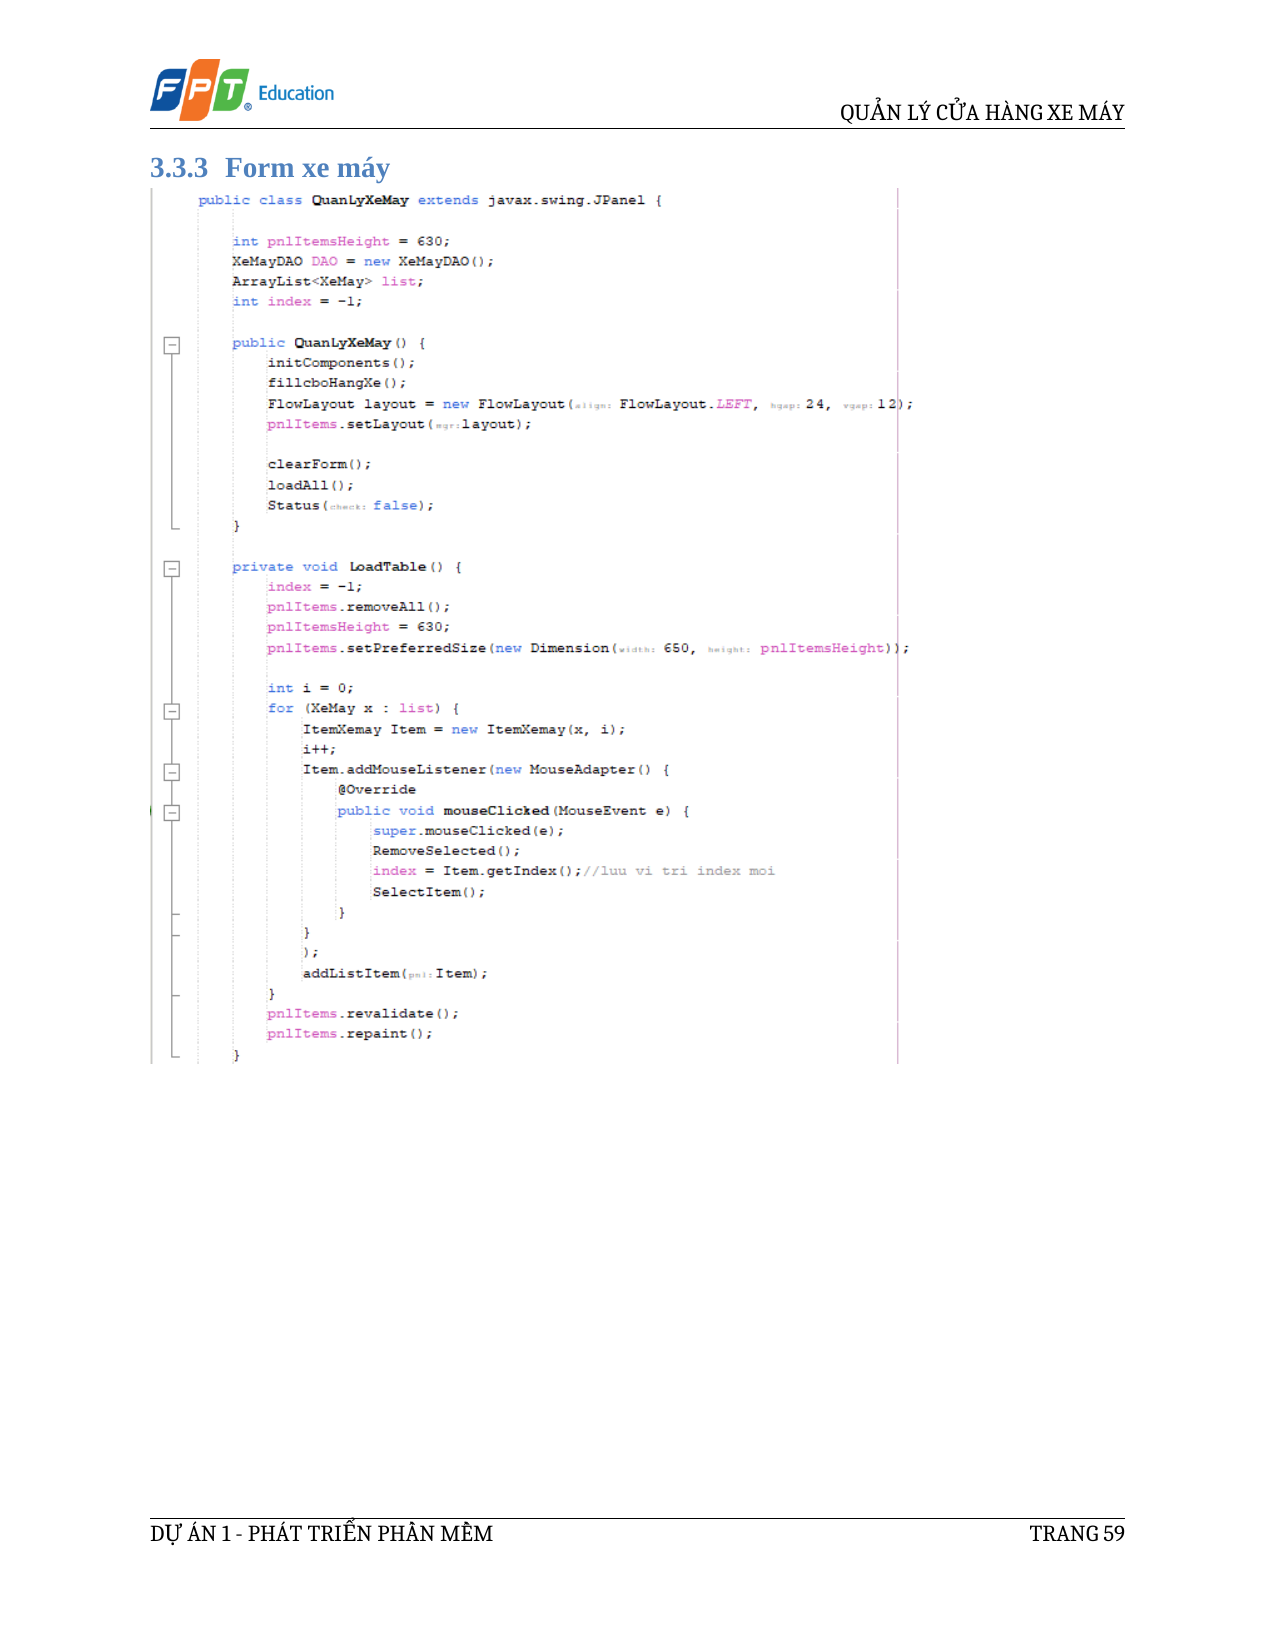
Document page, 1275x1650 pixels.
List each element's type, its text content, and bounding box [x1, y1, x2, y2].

picture [150, 188, 915, 1064]
subtitle Form xe máy [150, 150, 1125, 183]
picture [150, 59, 336, 121]
